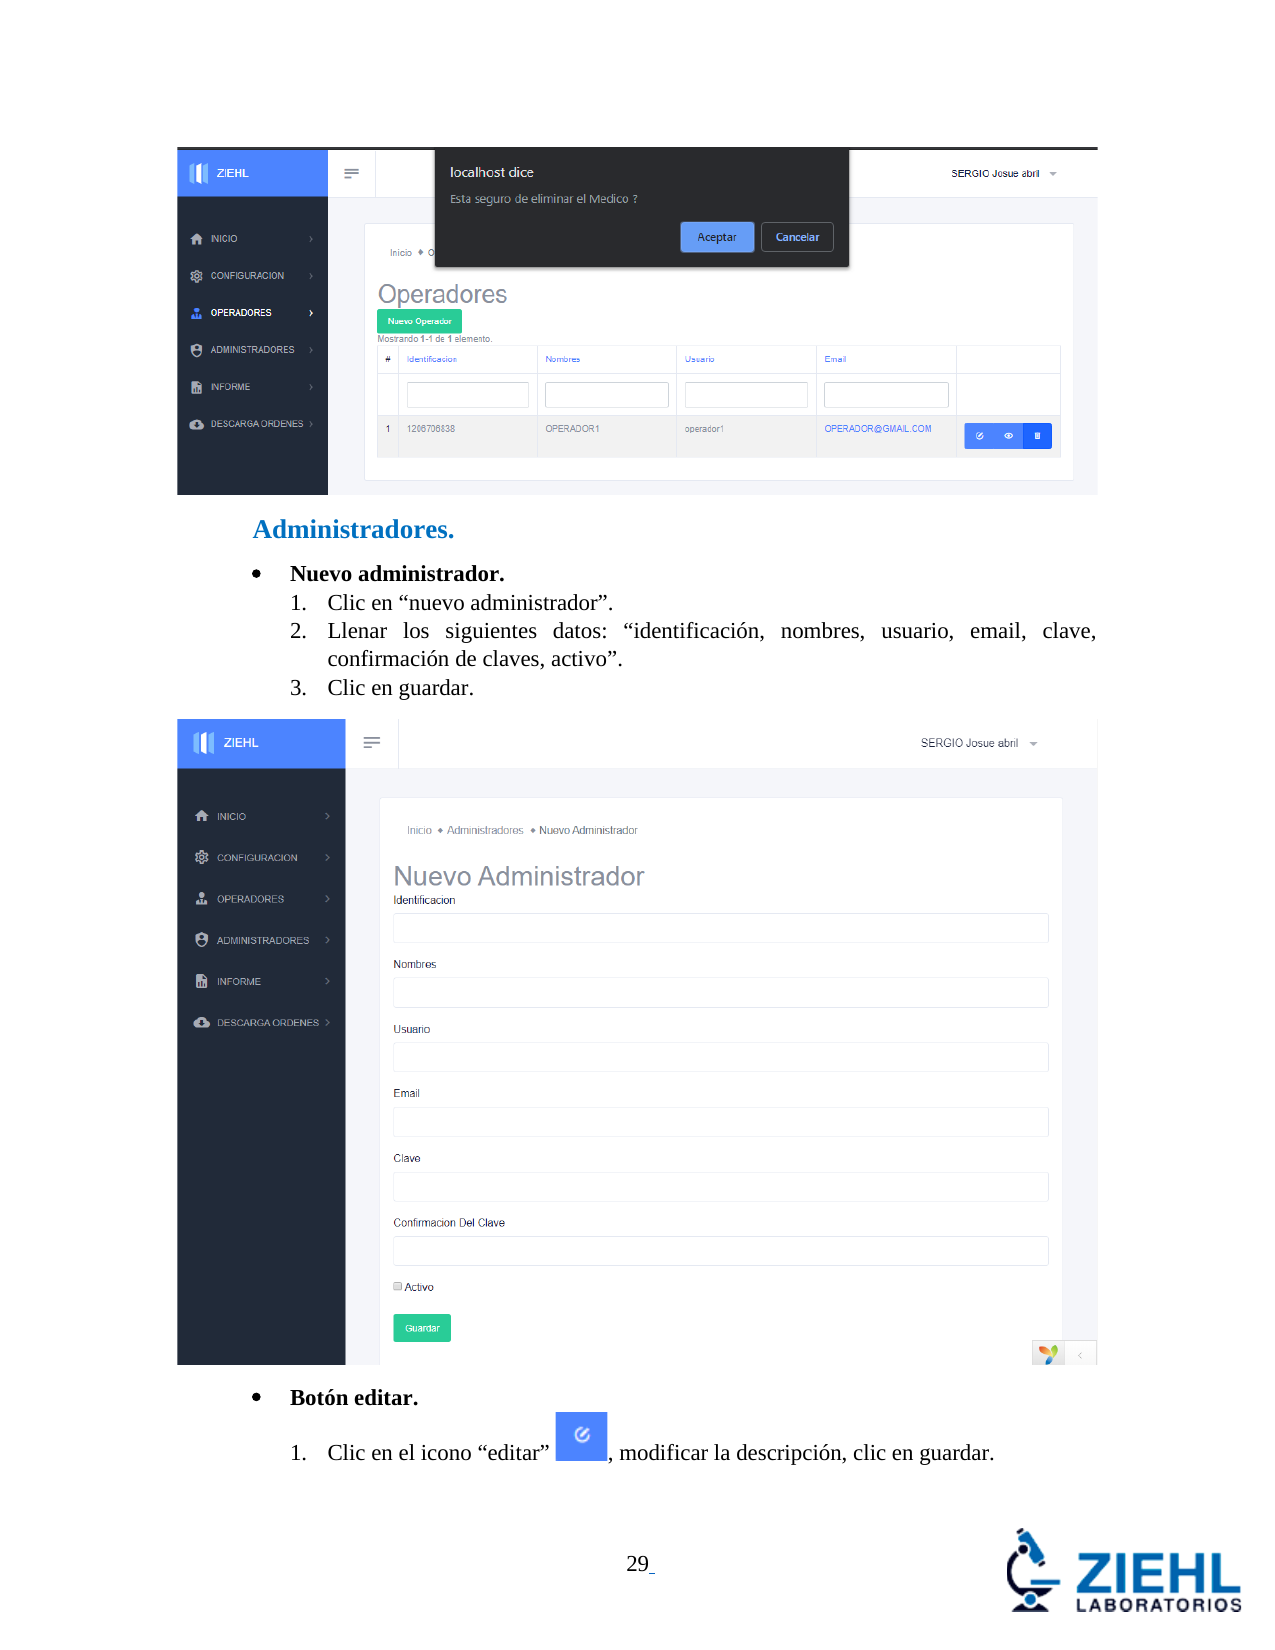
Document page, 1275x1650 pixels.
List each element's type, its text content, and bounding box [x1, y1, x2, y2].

list Botón editar. [252, 1383, 1098, 1410]
subtitle Administradores. [177, 513, 1098, 545]
list Clic en “nuevo administrador”. [290, 589, 1098, 615]
list Llenar los siguientes datos: “identificación, nombres, usuario, email, clave, confirmación de claves, activo”. [290, 617, 1098, 672]
list Clic en guardar. [290, 674, 1098, 700]
list Clic en el icono “editar” , modificar la descripción, clic en guardar. [290, 1412, 1098, 1465]
picture [1007, 1528, 1242, 1612]
list Nuevo administrador. [252, 560, 1098, 587]
